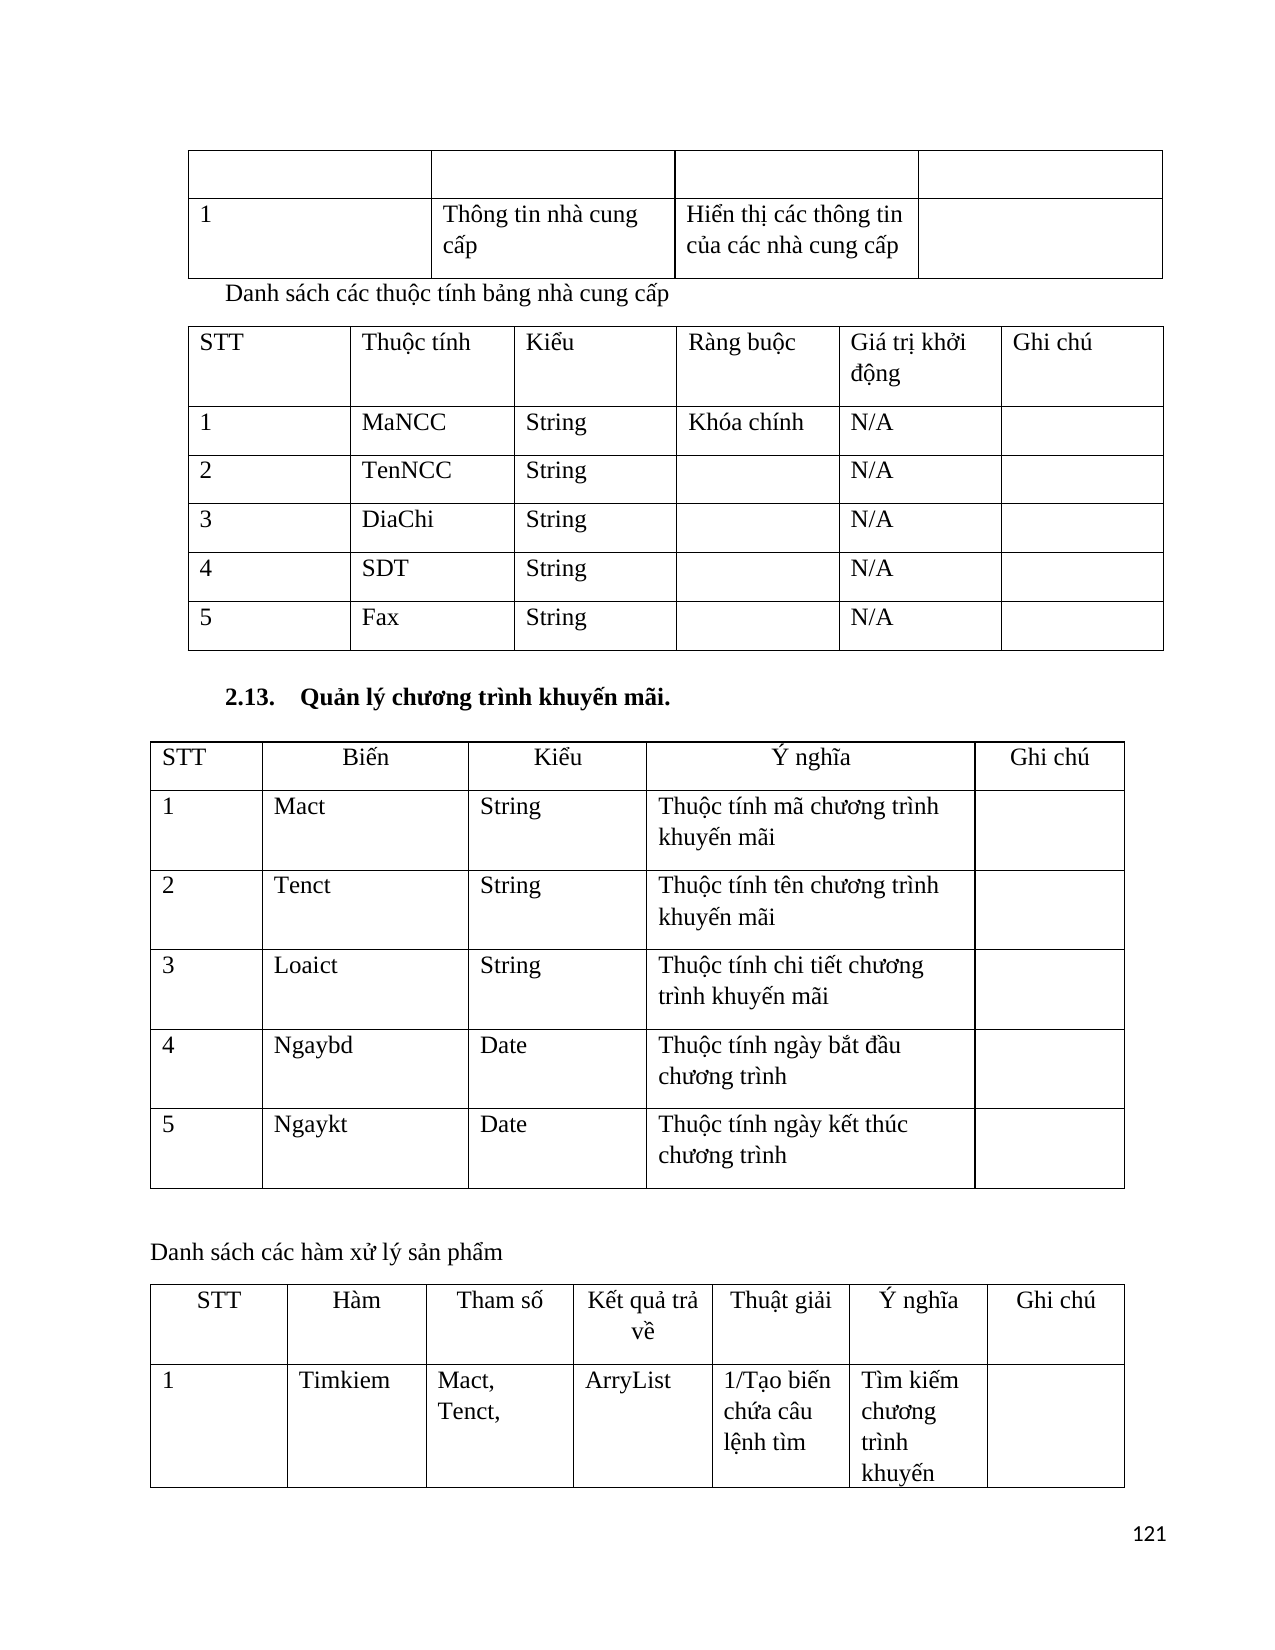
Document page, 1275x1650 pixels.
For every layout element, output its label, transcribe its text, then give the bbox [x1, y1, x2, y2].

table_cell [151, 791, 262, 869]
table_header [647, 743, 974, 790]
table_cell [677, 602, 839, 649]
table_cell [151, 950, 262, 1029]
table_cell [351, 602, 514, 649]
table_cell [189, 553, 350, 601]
list Danh sách các thuộc tính bảng nhà cung cấp [225, 278, 1167, 307]
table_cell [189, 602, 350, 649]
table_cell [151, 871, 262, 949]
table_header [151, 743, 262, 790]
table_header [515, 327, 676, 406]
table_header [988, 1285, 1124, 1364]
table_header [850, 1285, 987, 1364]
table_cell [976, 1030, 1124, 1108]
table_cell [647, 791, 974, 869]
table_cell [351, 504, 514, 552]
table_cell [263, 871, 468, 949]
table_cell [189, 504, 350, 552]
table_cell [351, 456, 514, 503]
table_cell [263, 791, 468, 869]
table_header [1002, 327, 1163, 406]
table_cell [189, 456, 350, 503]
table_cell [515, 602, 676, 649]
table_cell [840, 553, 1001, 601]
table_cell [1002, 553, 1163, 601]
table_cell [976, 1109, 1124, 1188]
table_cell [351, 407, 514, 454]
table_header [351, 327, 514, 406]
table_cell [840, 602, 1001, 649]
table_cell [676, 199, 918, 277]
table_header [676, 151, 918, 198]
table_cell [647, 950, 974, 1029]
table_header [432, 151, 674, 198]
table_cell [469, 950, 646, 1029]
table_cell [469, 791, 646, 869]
text Danh sách các hàm xử lý sản phẩm [150, 1237, 1167, 1265]
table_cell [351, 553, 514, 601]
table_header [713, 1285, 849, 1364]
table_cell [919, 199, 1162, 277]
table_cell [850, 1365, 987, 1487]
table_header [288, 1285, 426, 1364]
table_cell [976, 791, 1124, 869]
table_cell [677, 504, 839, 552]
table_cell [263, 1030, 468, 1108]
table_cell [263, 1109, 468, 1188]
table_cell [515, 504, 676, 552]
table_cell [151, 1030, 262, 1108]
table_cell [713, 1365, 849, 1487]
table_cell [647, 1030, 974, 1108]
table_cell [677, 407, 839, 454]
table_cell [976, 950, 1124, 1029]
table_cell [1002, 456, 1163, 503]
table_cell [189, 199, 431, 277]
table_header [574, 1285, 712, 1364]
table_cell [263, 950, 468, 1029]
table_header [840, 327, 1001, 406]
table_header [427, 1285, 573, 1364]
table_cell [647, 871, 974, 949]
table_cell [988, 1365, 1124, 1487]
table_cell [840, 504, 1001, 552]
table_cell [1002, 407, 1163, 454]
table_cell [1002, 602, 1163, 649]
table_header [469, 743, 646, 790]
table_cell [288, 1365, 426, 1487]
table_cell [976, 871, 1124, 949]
list Quản lý chương trình khuyến mãi. [225, 682, 1167, 710]
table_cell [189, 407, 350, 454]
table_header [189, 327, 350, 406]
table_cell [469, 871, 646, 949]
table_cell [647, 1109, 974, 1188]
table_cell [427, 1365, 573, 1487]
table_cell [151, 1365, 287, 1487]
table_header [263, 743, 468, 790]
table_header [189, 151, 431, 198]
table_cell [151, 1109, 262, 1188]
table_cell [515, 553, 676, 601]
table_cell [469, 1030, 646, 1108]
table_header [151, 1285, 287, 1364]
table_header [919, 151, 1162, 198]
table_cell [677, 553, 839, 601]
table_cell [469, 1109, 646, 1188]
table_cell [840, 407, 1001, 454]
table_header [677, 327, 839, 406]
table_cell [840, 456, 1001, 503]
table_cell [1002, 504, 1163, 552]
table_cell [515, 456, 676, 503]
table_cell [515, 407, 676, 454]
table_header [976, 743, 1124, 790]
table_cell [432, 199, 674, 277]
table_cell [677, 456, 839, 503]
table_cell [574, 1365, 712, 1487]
